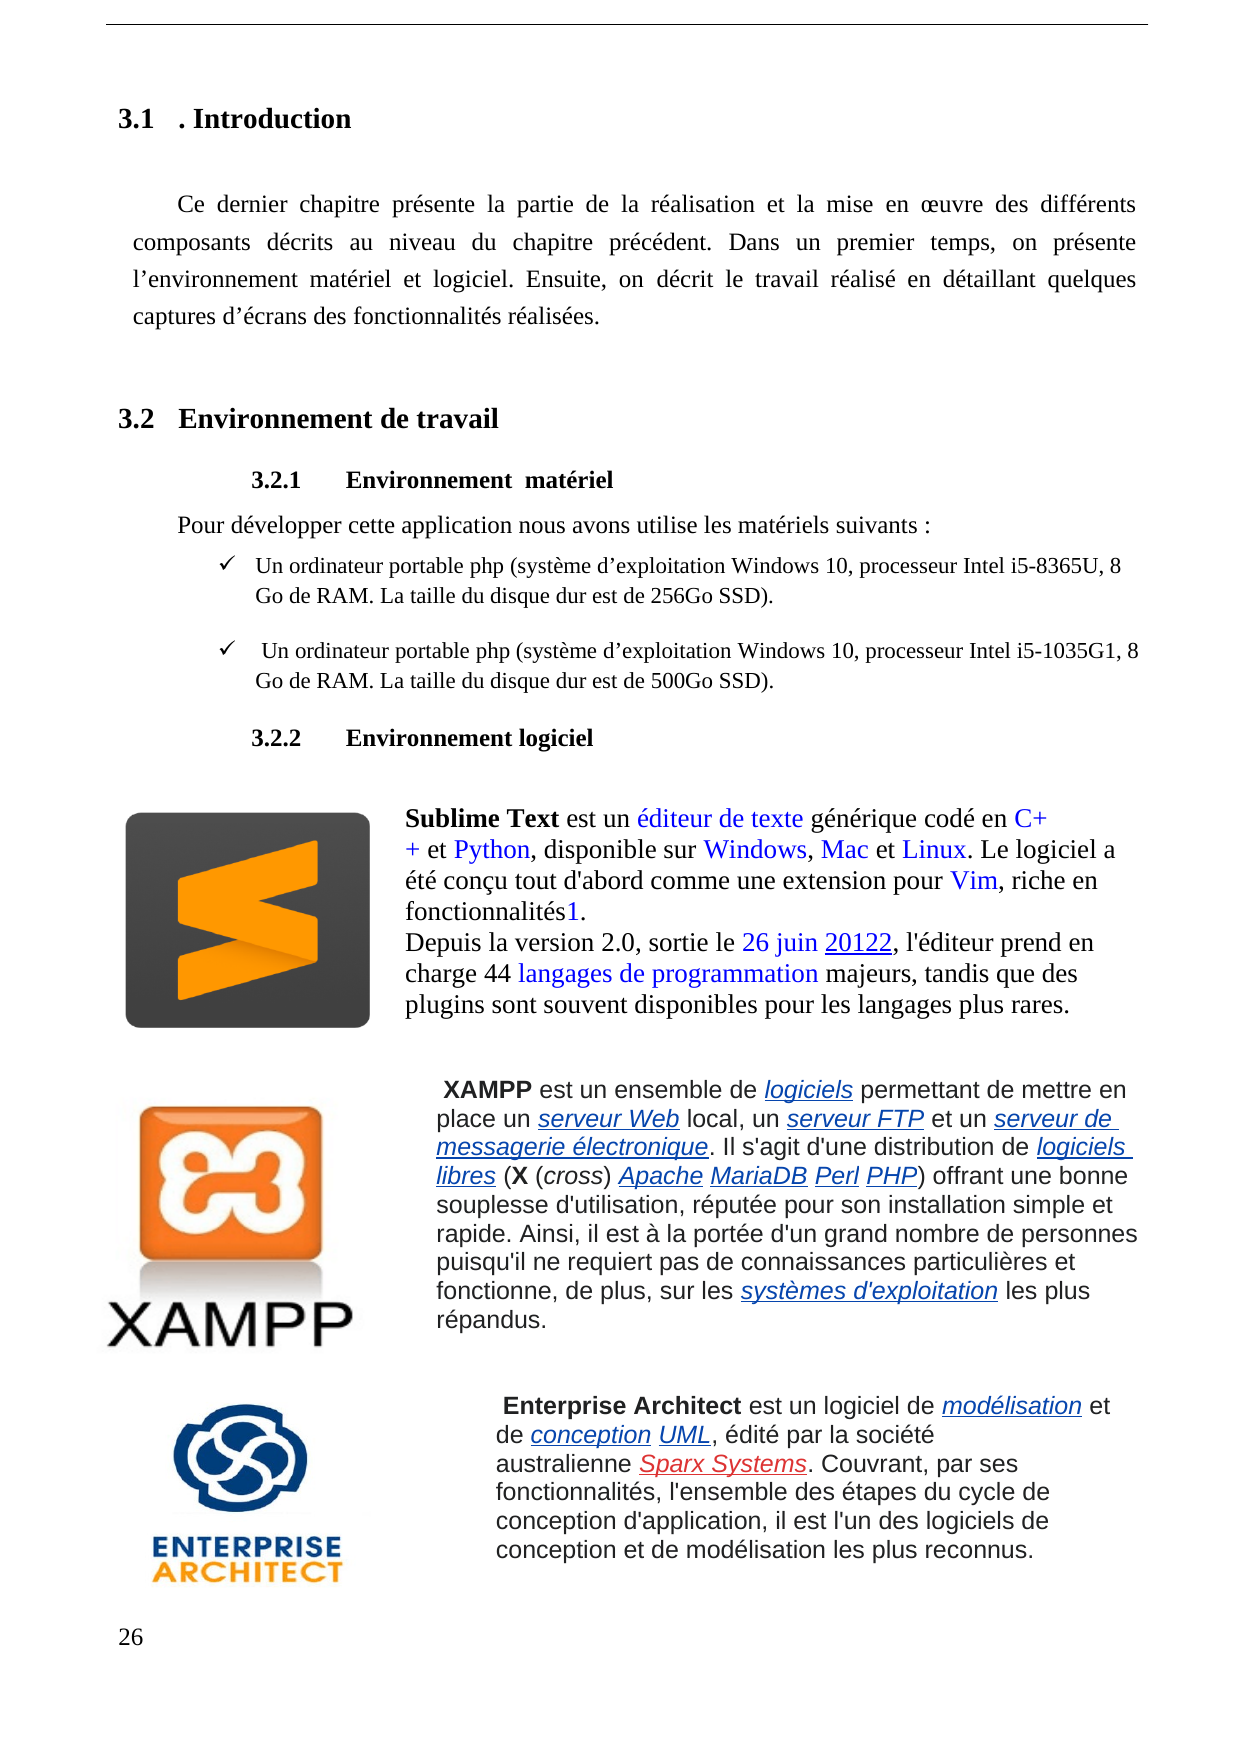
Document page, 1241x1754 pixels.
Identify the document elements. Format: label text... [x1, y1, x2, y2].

text XAMPP est un ensemble de logiciels permettant de mettre en place un serveur Web local, un serveur FTP et un serveur de messagerie électronique. Il s'agit d'une distribution de logiciels libres (X (cross) Apache MariaDB Perl PHP) offrant une bonne souplesse d'utilisation, réputée pour son installation simple et rapide. Ainsi, il est à la portée d'un grand nombre de personnes puisqu'il ne requiert pas de connaissances particulières et fonctionne, de plus, sur les systèmes d'exploitation les plus répandus. [406, 1075, 1148, 1334]
list Un ordinateur portable php (système d’exploitation Windows 10, processeur Intel i5-1035G1, 8 Go de RAM. La taille du disque dur est de 500Go SSD). [218, 637, 1148, 694]
subtitle Environnement matériel [251, 465, 1148, 494]
subtitle Environnement logiciel [251, 723, 1148, 751]
text Enterprise Architect est un logiciel de modélisation et de conception UML, édité par la société australienne Sparx Systems. Couvrant, par ses fonctionnalités, l'ensemble des étapes du cycle de conception d'application, il est l'un des logiciels de conception et de modélisation les plus reconnus. [406, 1391, 1148, 1564]
text Sublime Text est un éditeur de texte générique codé en C++ et Python, disponible sur Windows, Mac et Linux. Le logiciel a été conçu tout d'abord comme une extension pour Vim, riche en fonctionnalités1. [387, 802, 1148, 926]
subtitle Environnement de travail [118, 401, 1148, 434]
text Pour développer cette application nous avons utilise les matériels suivants : [133, 510, 1137, 539]
picture [108, 797, 387, 1043]
subtitle . Introduction [118, 101, 1148, 134]
picture [70, 1380, 406, 1605]
list Un ordinateur portable php (système d’exploitation Windows 10, processeur Intel i5-8365U, 8 Go de RAM. La taille du disque dur est de 256Go SSD). [218, 552, 1148, 608]
text Depuis la version 2.0, sortie le 26 juin 20122, l'éditeur prend en charge 44 langages de programmation majeurs, tandis que des plugins sont souvent disponibles pour les langages plus rares. [387, 926, 1148, 1020]
picture [61, 1075, 406, 1365]
text Ce dernier chapitre présente la partie de la réalisation et la mise en œuvre des différents composants décrits au niveau du chapitre précédent. Dans un premier temps, on présente l’environnement matériel et logiciel. Ensuite, on décrit le travail réalisé en détaillant quelques captures d’écrans des fonctionnalités réalisées. [133, 189, 1137, 330]
